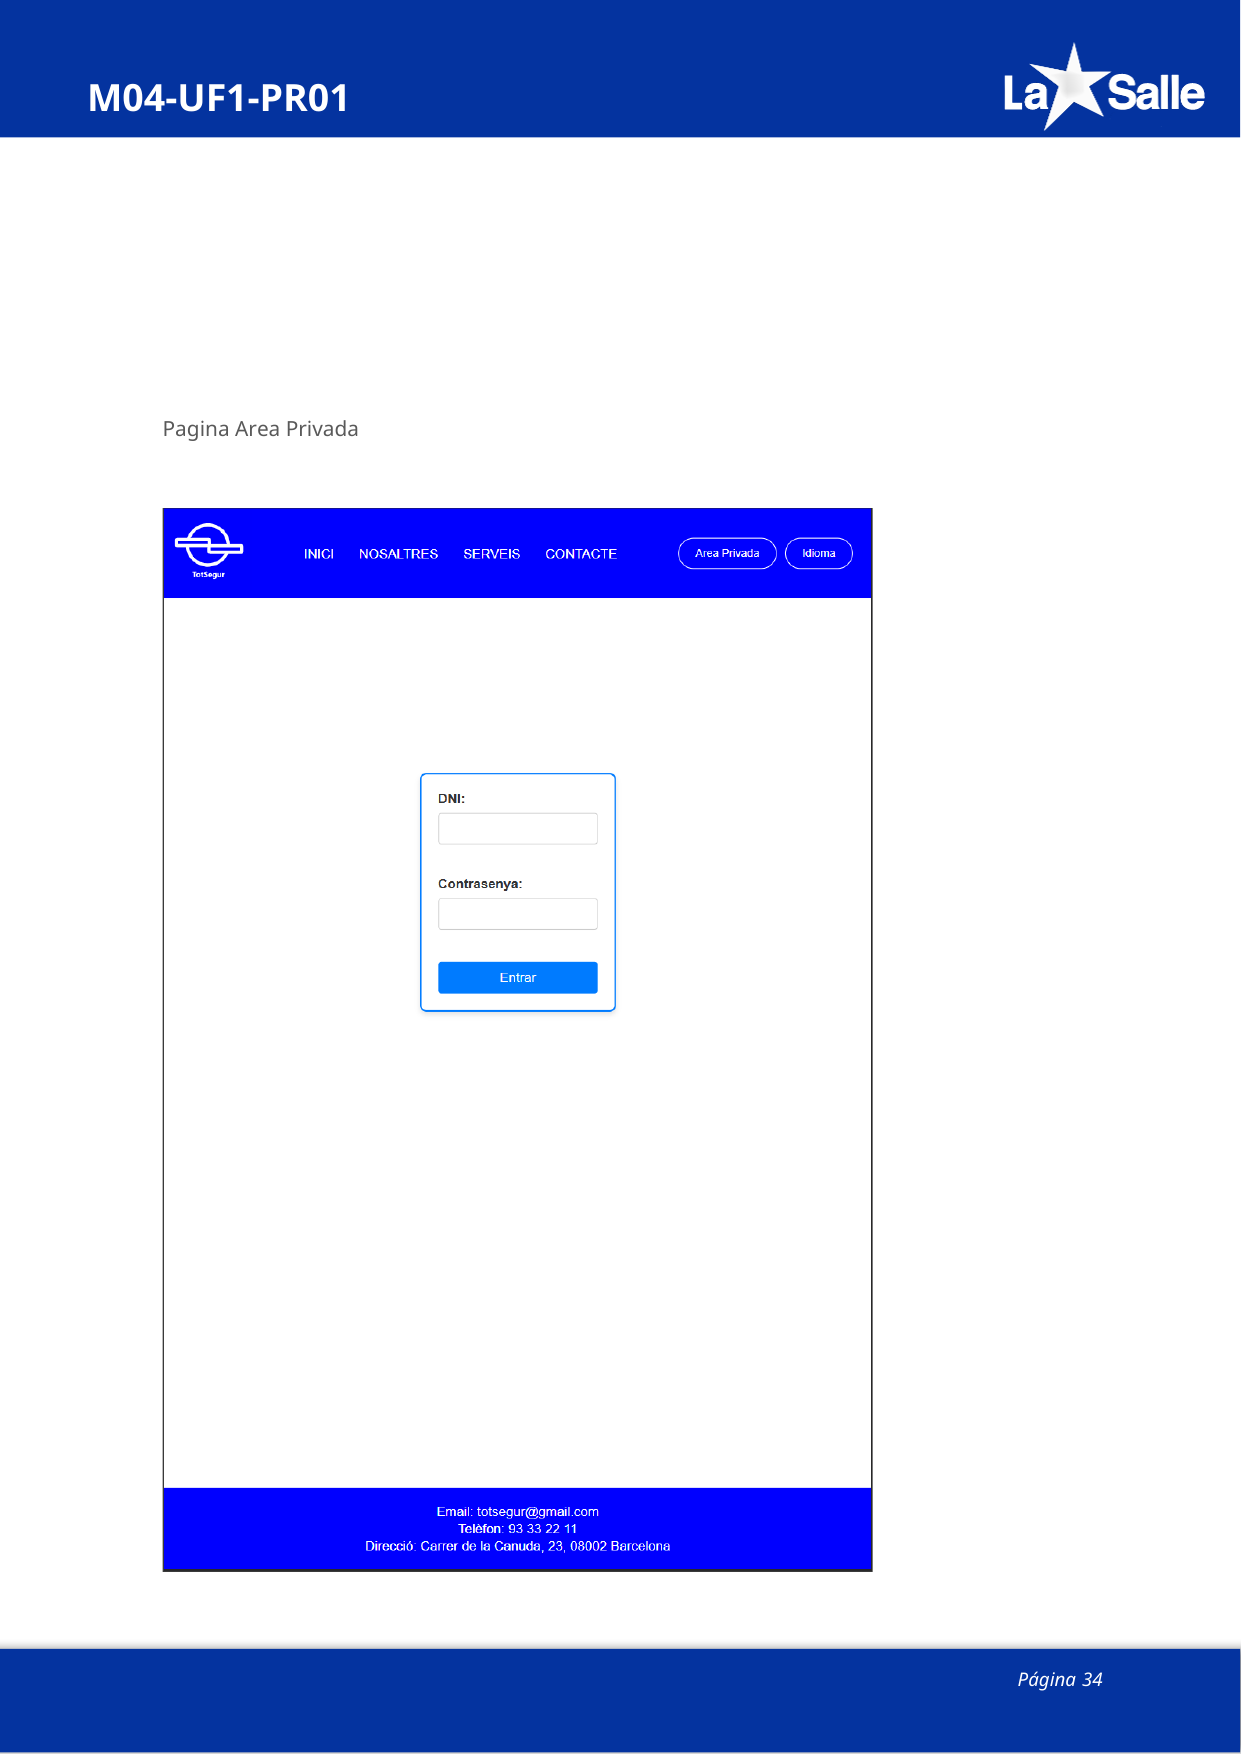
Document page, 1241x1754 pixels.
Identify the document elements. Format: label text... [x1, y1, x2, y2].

picture [162, 508, 873, 1572]
text Pagina Area Privada [162, 414, 1107, 442]
picture [995, 35, 1214, 137]
